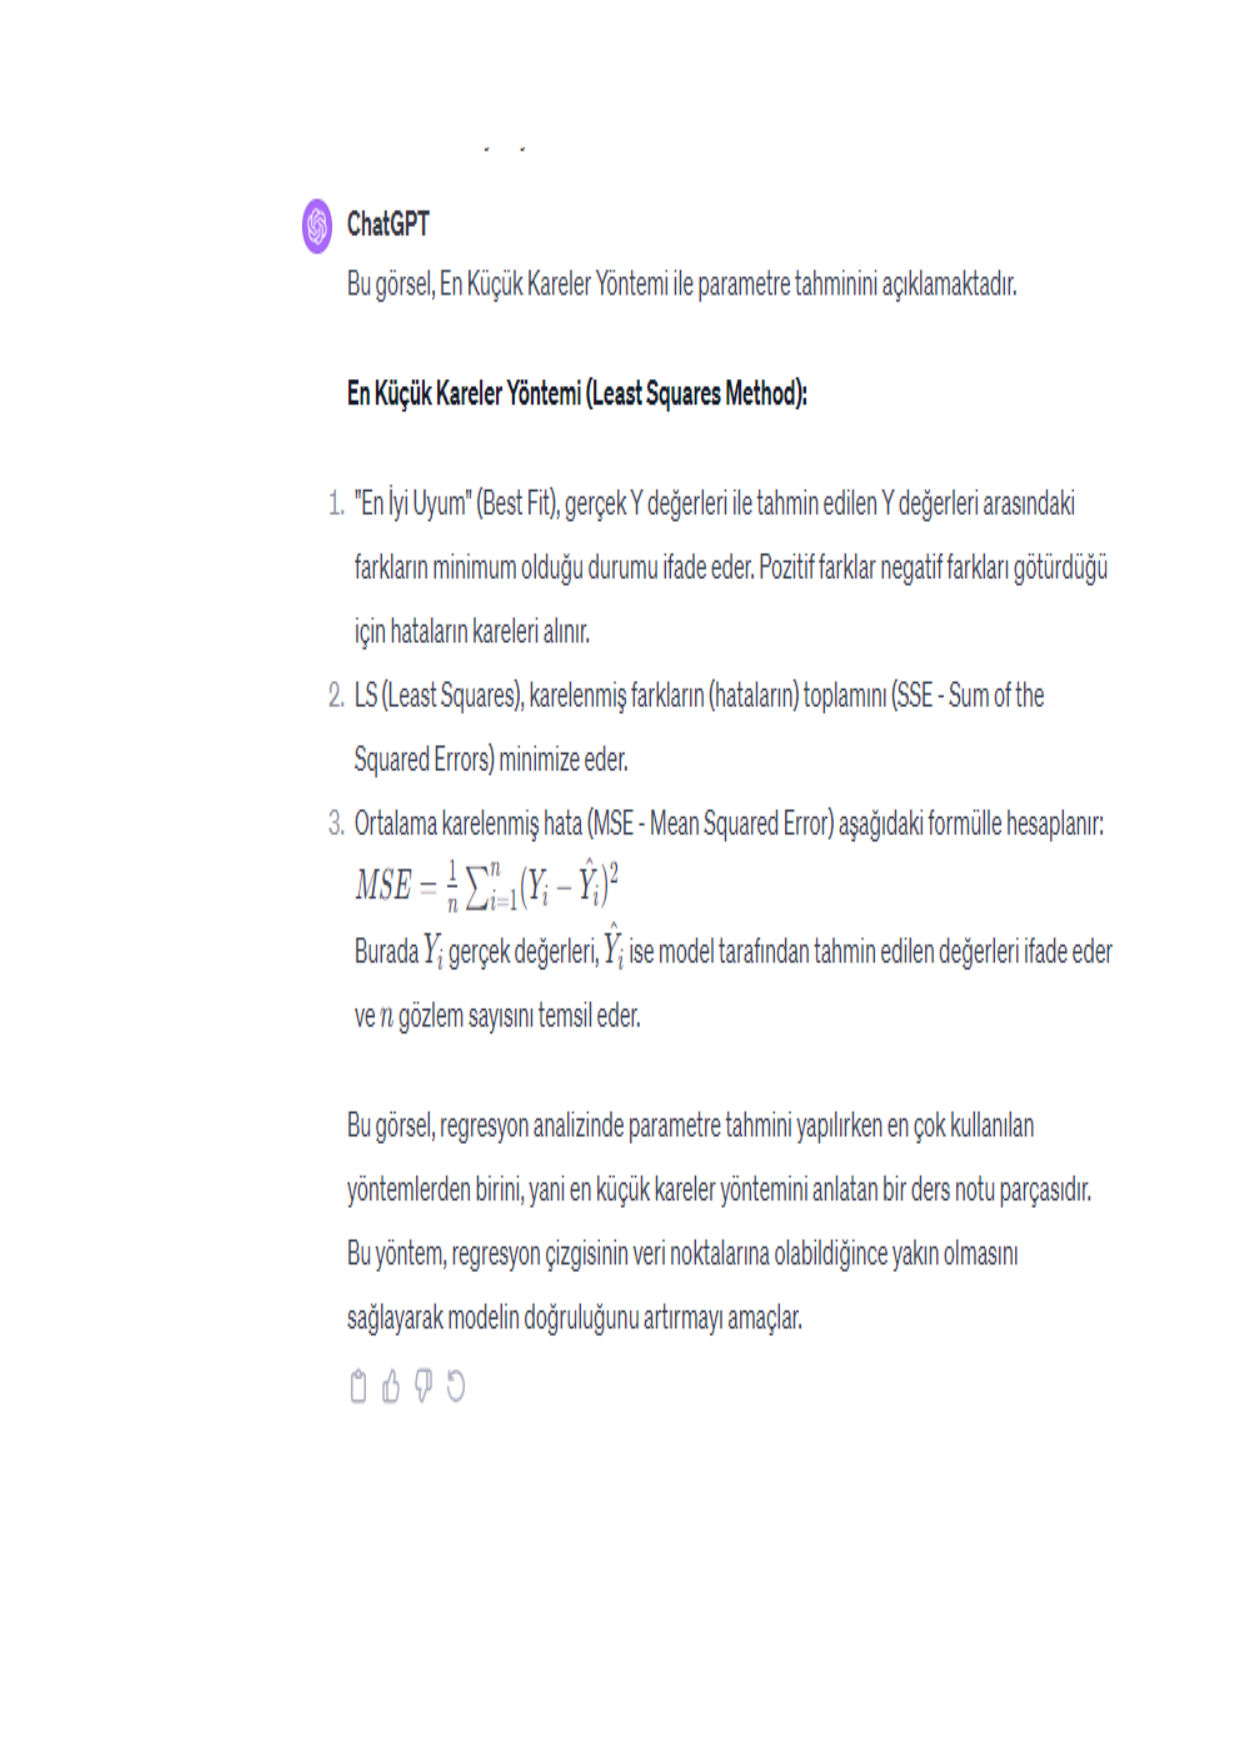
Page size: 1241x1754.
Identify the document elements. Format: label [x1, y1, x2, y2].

picture [221, 147, 1114, 1407]
